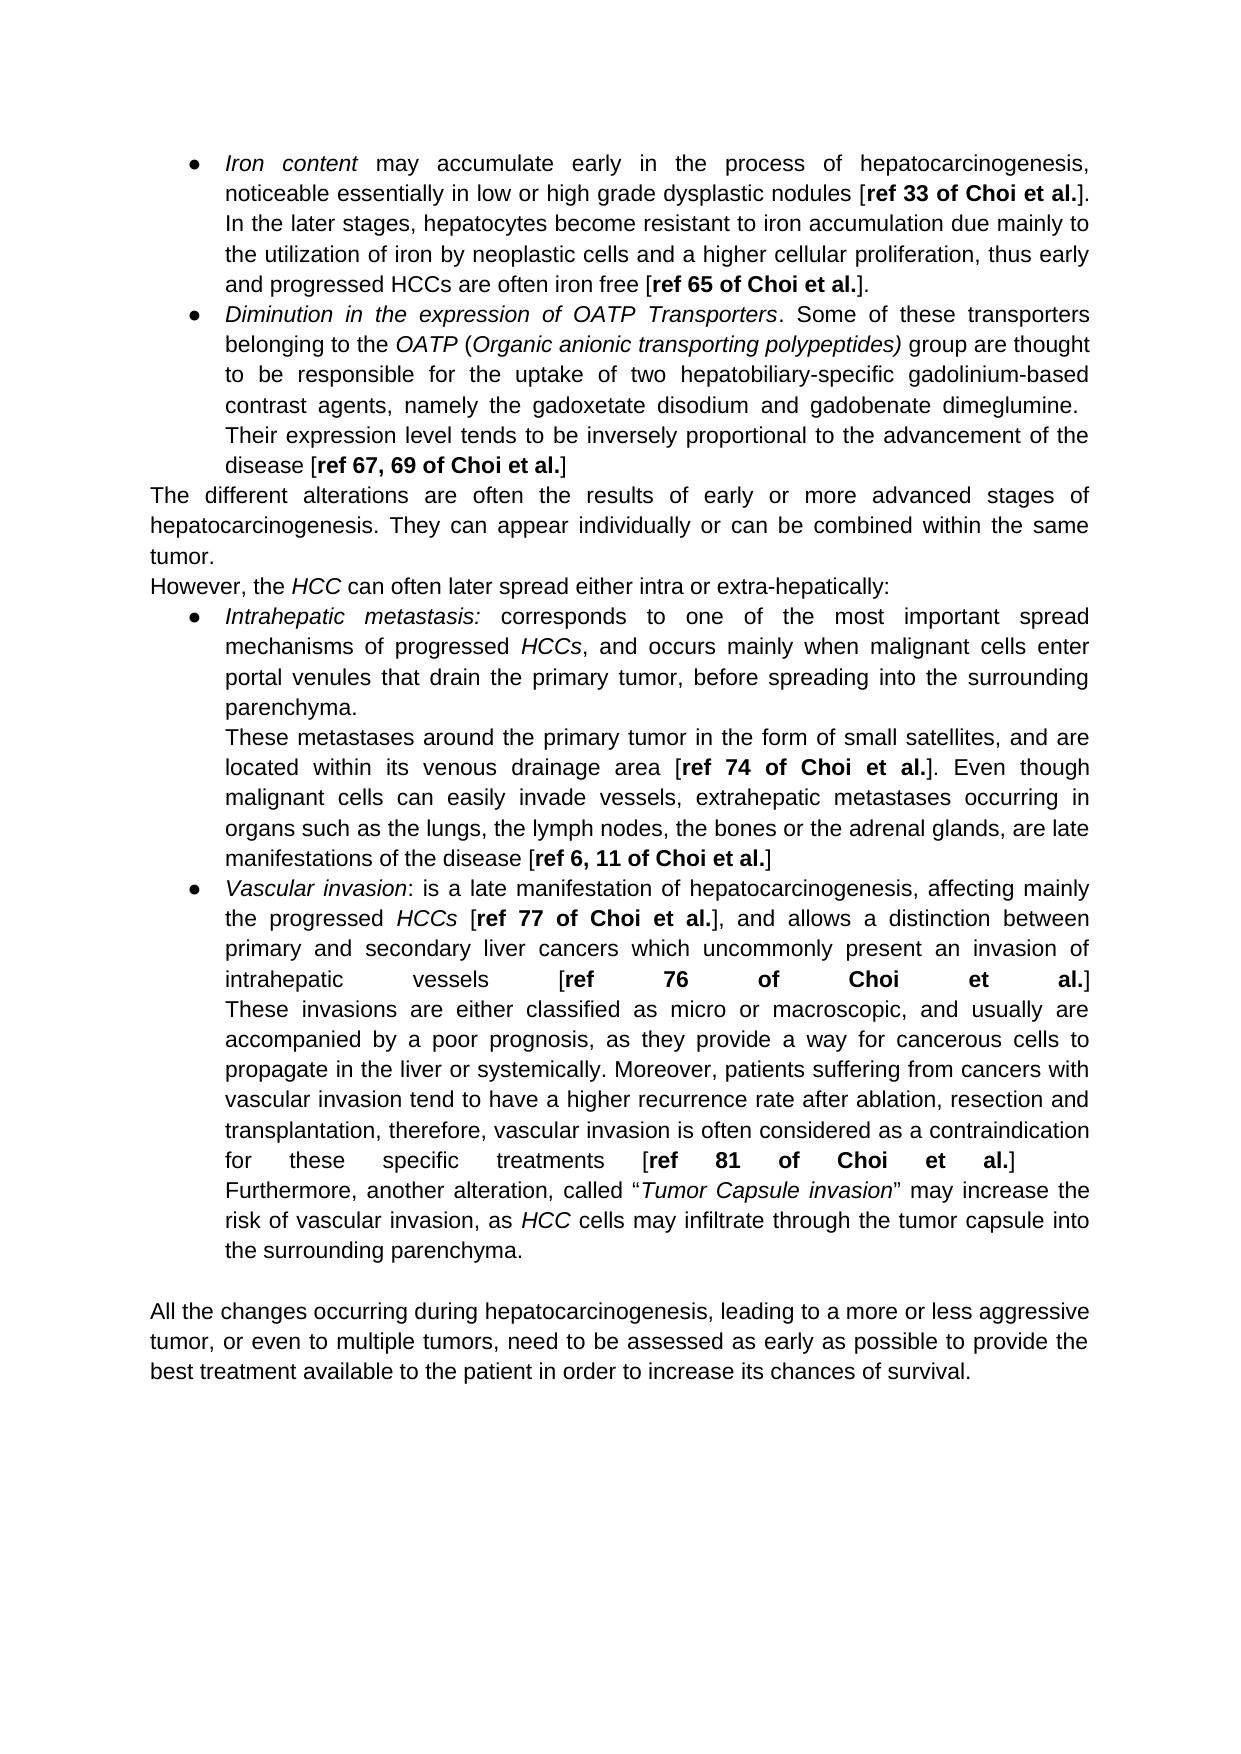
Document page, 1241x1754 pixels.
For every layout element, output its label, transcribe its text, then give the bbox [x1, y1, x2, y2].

list Vascular invasion: is a late manifestation of hepatocarcinogenesis, affecting mainly the progressed HCCs [ref 77 of Choi et al.], and allows a distinction between primary and secondary liver cancers which uncommonly present an invasion of intrahepatic vessels [ref 76 of Choi et al.] These invasions are either classified as micro or macroscopic, and usually are accompanied by a poor prognosis, as they provide a way for cancerous cells to propagate in the liver or systemically. Moreover, patients suffering from cancers with vascular invasion tend to have a higher recurrence rate after ablation, resection and transplantation, therefore, vascular invasion is often considered as a contraindication for these specific treatments [ref 81 of Choi et al.] Furthermore, another alteration, called “Tumor Capsule invasion” may increase the risk of vascular invasion, as HCC cells may infiltrate through the tumor capsule into the surrounding parenchyma. [187, 875, 1090, 1264]
list Intrahepatic metastasis: corresponds to one of the most important spread mechanisms of progressed HCCs, and occurs mainly when malignant cells enter portal venules that drain the primary tumor, before spreading into the surrounding parenchyma. These metastases around the primary tumor in the form of small satellites, and are located within its venous drainage area [ref 74 of Choi et al.]. Even though malignant cells can easily invade vessels, extrahepatic metastases occurring in organs such as the lungs, the lymph nodes, the bones or the adrenal glands, are late manifestations of the disease [ref 6, 11 of Choi et al.] [187, 603, 1090, 871]
text However, the HCC can often later spread either intra or extra-hepatically: [150, 573, 1090, 599]
text The different alterations are often the results of early or more advanced stages of hepatocarcinogenesis. They can appear individually or can be combined within the same tumor. [150, 482, 1090, 569]
list Diminution in the expression of OATP Transporters. Some of these transporters belonging to the OATP (Organic anionic transporting polypeptides) group are thought to be responsible for the uptake of two hepatobiliary-specific gadolinium-based contrast agents, namely the gadoxetate disodium and gadobenate dimeglumine. Their expression level tends to be inversely proportional to the advancement of the disease [ref 67, 69 of Choi et al.] [187, 301, 1090, 478]
text All the changes occurring during hepatocarcinogenesis, leading to a more or less aggressive tumor, or even to multiple tumors, need to be assessed as early as possible to provide the best treatment available to the patient in order to increase its chances of survival. [150, 1298, 1090, 1385]
list Iron content may accumulate early in the process of hepatocarcinogenesis, noticeable essentially in low or high grade dysplastic nodules [ref 33 of Choi et al.]. In the later stages, hepatocytes become resistant to iron accumulation due mainly to the utilization of iron by neoplastic cells and a higher cellular proliferation, thus early and progressed HCCs are often iron free [ref 65 of Choi et al.]. [187, 150, 1090, 297]
